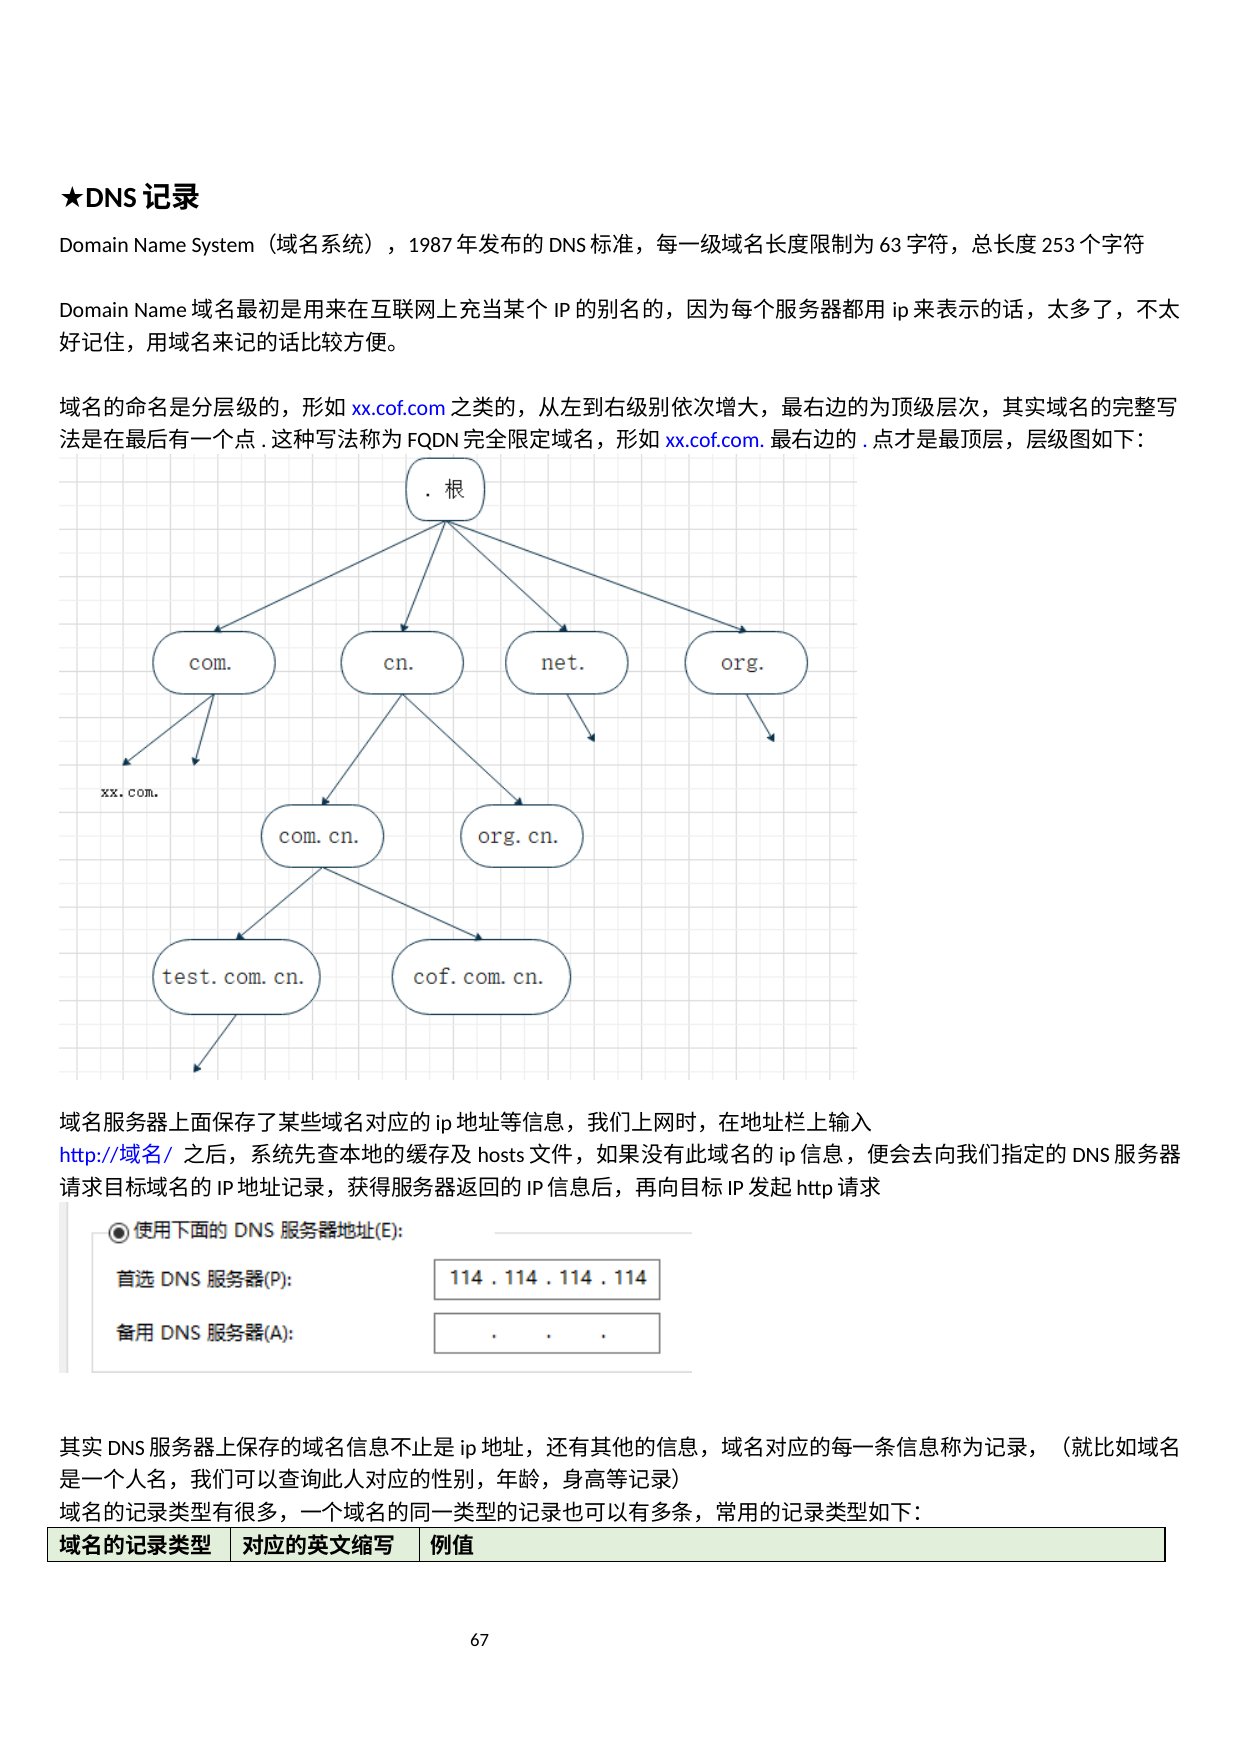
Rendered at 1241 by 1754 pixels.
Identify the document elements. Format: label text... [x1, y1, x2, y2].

text ★DNS记录 [59, 162, 1181, 227]
text 域名服务器上面保存了某些域名对应的ip地址等信息，我们上网时，在地址栏上输入 [59, 1104, 1181, 1137]
text 域名的记录类型有很多，一个域名的同一类型的记录也可以有多条，常用的记录类型如下： [59, 1494, 1181, 1527]
picture [59, 454, 858, 1080]
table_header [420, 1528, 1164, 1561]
text Domain Name域名最初是用来在互联网上充当某个IP的别名的，因为每个服务器都用ip来表示的话，太多了，不太好记住，用域名来记的话比较方便。 [59, 292, 1181, 357]
text 域名的命名是分层级的，形如xx.cof.com之类的，从左到右级别依次增大，最右边的为顶级层次，其实域名的完整写法是在最后有一个点 . 这种写法称为FQDN完全限定域名，形如 xx.cof.com. 最右边的 . 点才是最顶层，层级图如下： [59, 389, 1181, 454]
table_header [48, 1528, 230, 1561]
text 其实DNS服务器上保存的域名信息不止是ip地址，还有其他的信息，域名对应的每一条信息称为记录，（就比如域名是一个人名，我们可以查询此人对应的性别，年龄，身高等记录） [59, 1429, 1181, 1494]
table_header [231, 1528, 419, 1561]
text Domain Name System（域名系统），1987年发布的DNS标准，每一级域名长度限制为63字符，总长度253个字符 [59, 227, 1181, 259]
picture [59, 1202, 692, 1373]
text http://域名/ 之后，系统先查本地的缓存及hosts文件，如果没有此域名的ip信息，便会去向我们指定的DNS服务器请求目标域名的IP地址记录，获得服务器返回的IP信息后，再向目标IP发起http请求 [59, 1137, 1181, 1202]
